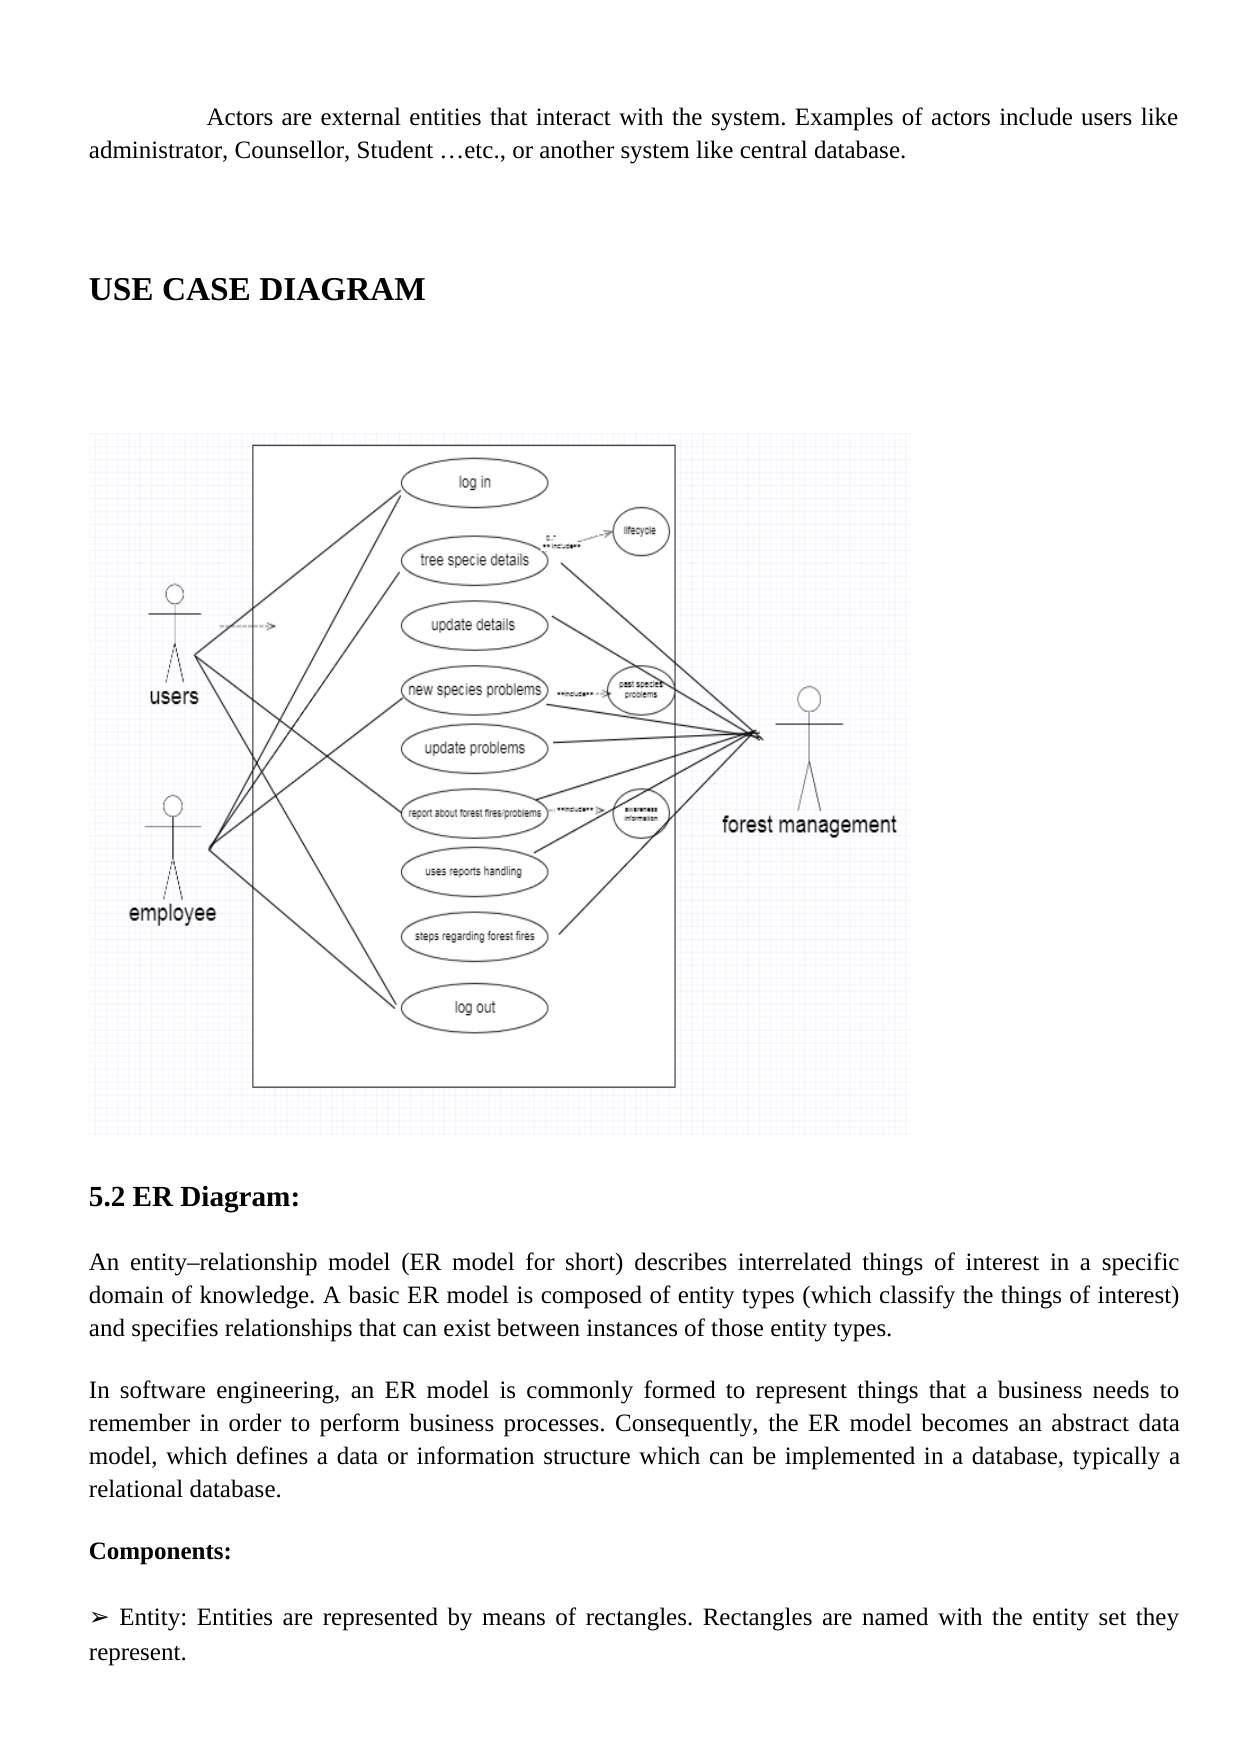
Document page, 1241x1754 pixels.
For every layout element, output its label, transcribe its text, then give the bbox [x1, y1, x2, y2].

text Components: [89, 1536, 1181, 1565]
text ➢ Entity: Entities are represented by means of rectangles. Rectangles are named with the entity set they represent. [89, 1599, 1181, 1666]
picture [88, 428, 911, 1136]
text 5.2 ER Diagram: [89, 1179, 1181, 1213]
text In software engineering, an ER model is commonly formed to represent things that a business needs to remember in order to perform business processes. Consequently, the ER model becomes an abstract data model, which defines a data or information structure which can be implemented in a database, typically a relational database. [89, 1375, 1181, 1503]
text USE CASE DIAGRAM [89, 269, 1181, 308]
text Actors are external entities that interact with the system. Examples of actors include users like administrator, Counsellor, Student …etc., or another system like central database. [89, 102, 1181, 164]
text An entity–relationship model (ER model for short) describes interrelated things of interest in a specific domain of knowledge. A basic ER model is composed of entity types (which classify the things of interest) and specifies relationships that can exist between instances of those entity types. [89, 1247, 1181, 1342]
